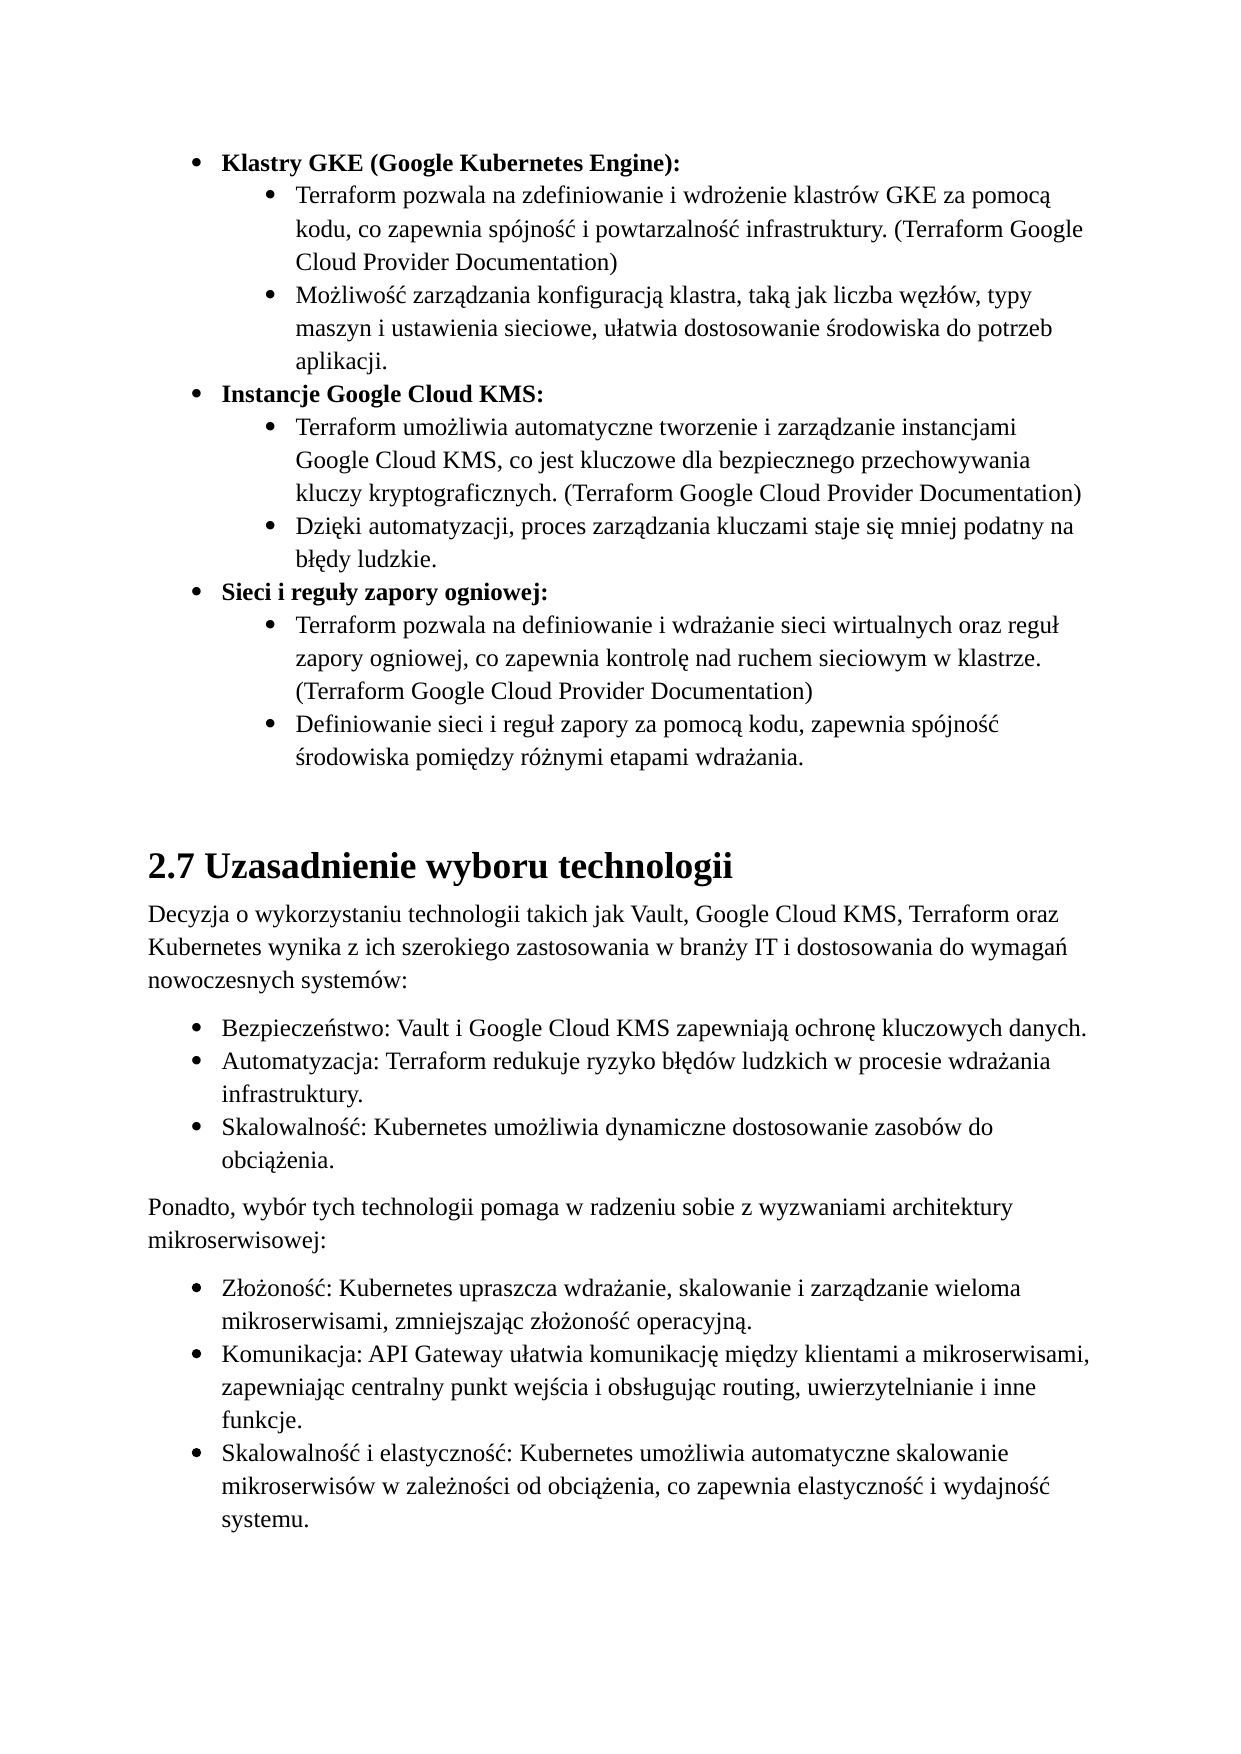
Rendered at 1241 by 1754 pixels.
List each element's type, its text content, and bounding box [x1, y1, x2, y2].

list Możliwość zarządzania konfiguracją klastra, taką jak liczba węzłów, typy maszyn i ustawienia sieciowe, ułatwia dostosowanie środowiska do potrzeb aplikacji. [266, 280, 1093, 374]
list Skalowalność i elastyczność: Kubernetes umożliwia automatyczne skalowanie mikroserwisów w zależności od obciążenia, co zapewnia elastyczność i wydajność systemu. [192, 1438, 1093, 1533]
subtitle 2.7 Uzasadnienie wyboru technologii [148, 843, 1093, 887]
list Klastry GKE (Google Kubernetes Engine): [192, 148, 1093, 176]
list Terraform umożliwia automatyczne tworzenie i zarządzanie instancjami Google Cloud KMS, co jest kluczowe dla bezpiecznego przechowywania kluczy kryptograficznych. (Terraform Google Cloud Provider Documentation) [266, 412, 1093, 507]
text Decyzja o wykorzystaniu technologii takich jak Vault, Google Cloud KMS, Terraform oraz Kubernetes wynika z ich szerokiego zastosowania w branży IT i dostosowania do wymagań nowoczesnych systemów: [148, 899, 1093, 994]
list Instancje Google Cloud KMS: [192, 379, 1093, 407]
list Złożoność: Kubernetes upraszcza wdrażanie, skalowanie i zarządzanie wieloma mikroserwisami, zmniejszając złożoność operacyjną. [192, 1273, 1093, 1335]
list Skalowalność: Kubernetes umożliwia dynamiczne dostosowanie zasobów do obciążenia. [192, 1112, 1093, 1173]
list Bezpieczeństwo: Vault i Google Cloud KMS zapewniają ochronę kluczowych danych. [192, 1013, 1093, 1041]
text Ponadto, wybór tych technologii pomaga w radzeniu sobie z wyzwaniami architektury mikroserwisowej: [148, 1192, 1093, 1254]
list Sieci i reguły zapory ogniowej: [192, 577, 1093, 606]
list Dzięki automatyzacji, proces zarządzania kluczami staje się mniej podatny na błędy ludzkie. [266, 511, 1093, 573]
list Terraform pozwala na zdefiniowanie i wdrożenie klastrów GKE za pomocą kodu, co zapewnia spójność i powtarzalność infrastruktury. (Terraform Google Cloud Provider Documentation) [266, 181, 1093, 275]
list Definiowanie sieci i reguł zapory za pomocą kodu, zapewnia spójność środowiska pomiędzy różnymi etapami wdrażania. [266, 709, 1093, 771]
list Terraform pozwala na definiowanie i wdrażanie sieci wirtualnych oraz reguł zapory ogniowej, co zapewnia kontrolę nad ruchem sieciowym w klastrze. (Terraform Google Cloud Provider Documentation) [266, 610, 1093, 705]
list Automatyzacja: Terraform redukuje ryzyko błędów ludzkich w procesie wdrażania infrastruktury. [192, 1046, 1093, 1107]
list Komunikacja: API Gateway ułatwia komunikację między klientami a mikroserwisami, zapewniając centralny punkt wejścia i obsługując routing, uwierzytelnianie i inne funkcje. [192, 1339, 1093, 1434]
